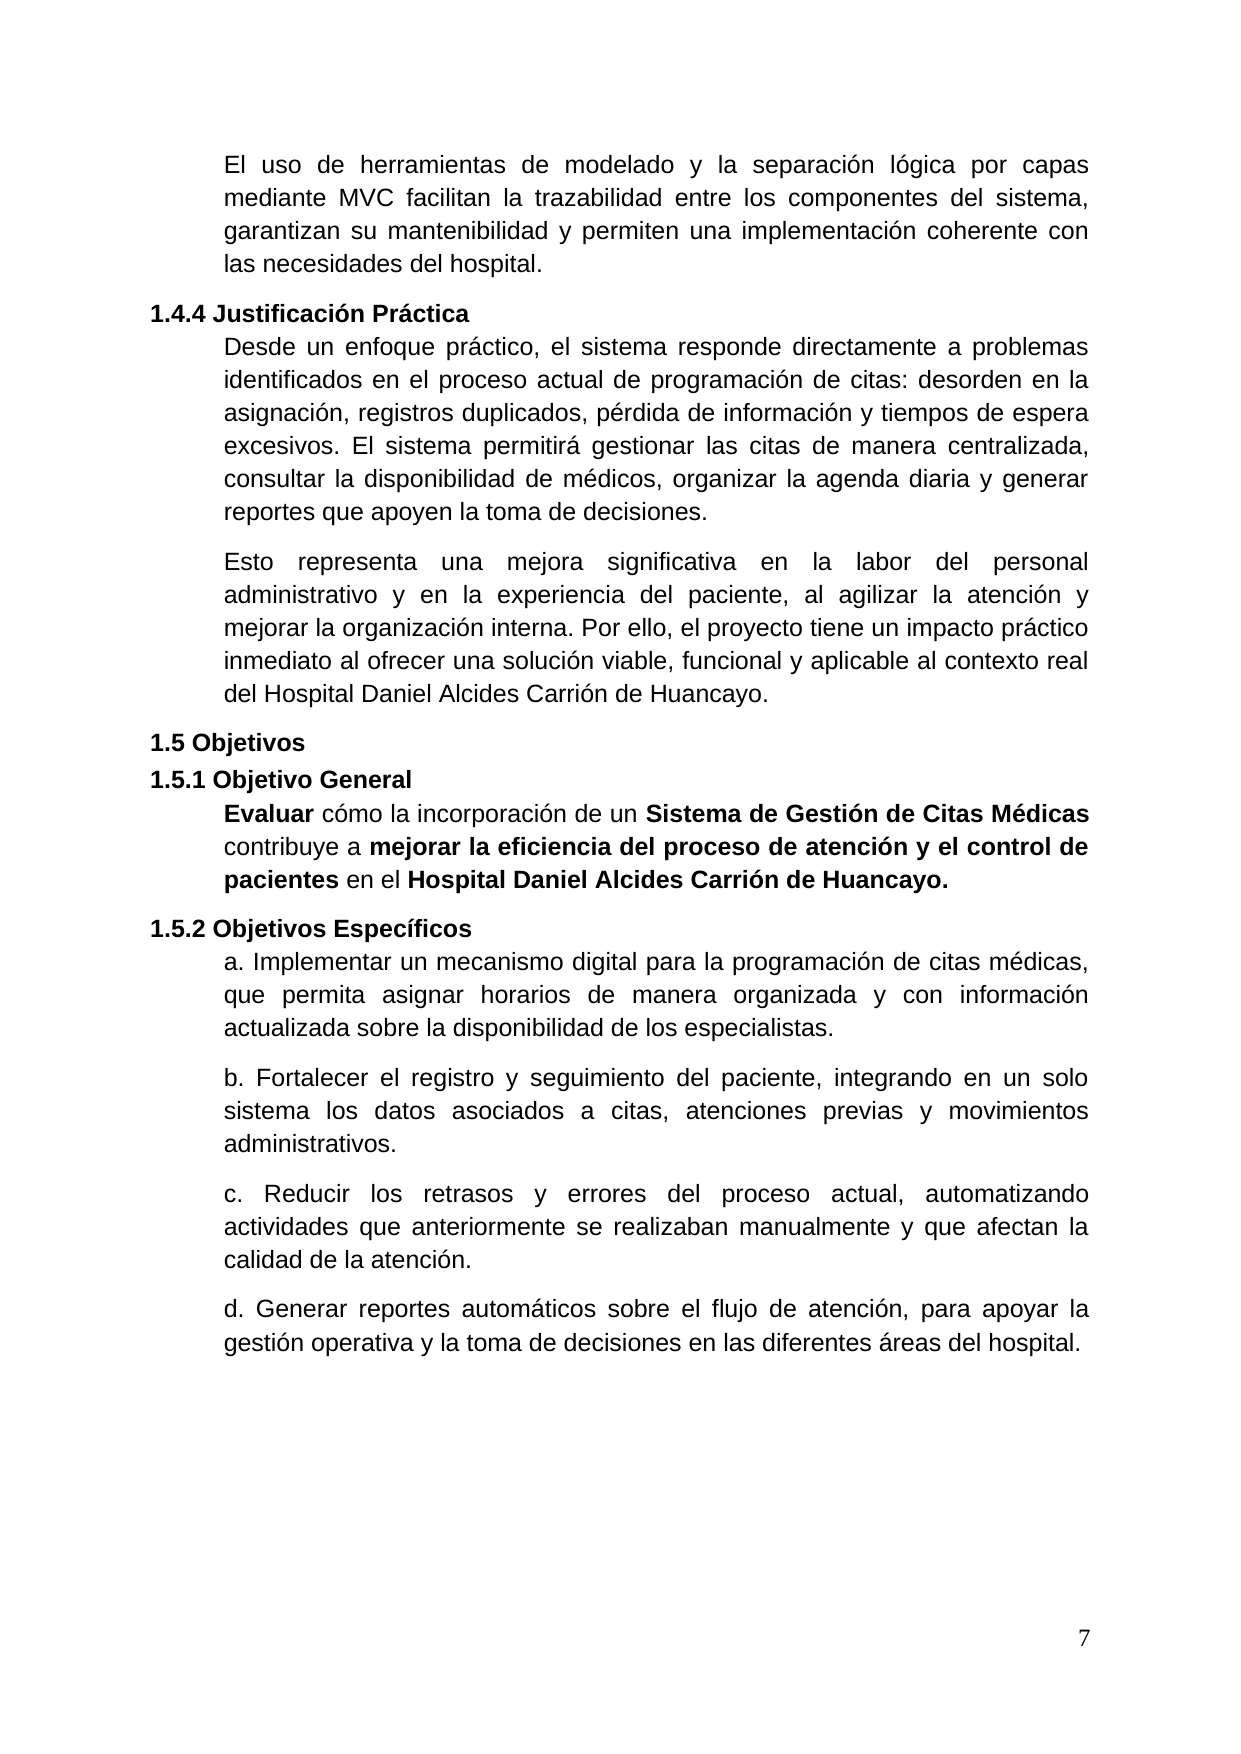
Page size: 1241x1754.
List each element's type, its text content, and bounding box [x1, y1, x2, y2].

text b. Fortalecer el registro y seguimiento del paciente, integrando en un solo sistema los datos asociados a citas, atenciones previas y movimientos administrativos. [223, 1063, 1090, 1158]
text Esto representa una mejora significativa en la labor del personal administrativo y en la experiencia del paciente, al agilizar la atención y mejorar la organización interna. Por ello, el proyecto tiene un impacto práctico inmediato al ofrecer una solución viable, funcional y aplicable al contexto real del Hospital Daniel Alcides Carrión de Huancayo. [223, 547, 1090, 707]
subtitle 1.4.4 Justificación Práctica [150, 299, 1090, 327]
text d. Generar reportes automáticos sobre el flujo de atención, para apoyar la gestión operativa y la toma de decisiones en las diferentes áreas del hospital. [223, 1294, 1090, 1356]
text c. Reducir los retrasos y errores del proceso actual, automatizando actividades que anteriormente se realizaban manualmente y que afectan la calidad de la atención. [223, 1179, 1090, 1273]
subtitle 1.5 Objetivos [150, 728, 1090, 757]
subtitle 1.5.2 Objetivos Específicos [150, 914, 1090, 943]
subtitle 1.5.1 Objetivo General [150, 766, 1090, 794]
text El uso de herramientas de modelado y la separación lógica por capas mediante MVC facilitan la trazabilidad entre los componentes del sistema, garantizan su mantenibilidad y permiten una implementación coherente con las necesidades del hospital. [223, 150, 1090, 278]
text Evaluar cómo la incorporación de un Sistema de Gestión de Citas Médicas contribuye a mejorar la eficiencia del proceso de atención y el control de pacientes en el Hospital Daniel Alcides Carrión de Huancayo. [224, 798, 1090, 893]
text a. Implementar un mecanismo digital para la programación de citas médicas, que permita asignar horarios de manera organizada y con información actualizada sobre la disponibilidad de los especialistas. [223, 947, 1090, 1042]
text Desde un enfoque práctico, el sistema responde directamente a problemas identificados en el proceso actual de programación de citas: desorden en la asignación, registros duplicados, pérdida de información y tiempos de espera excesivos. El sistema permitirá gestionar las citas de manera centralizada, consultar la disponibilidad de médicos, organizar la agenda diaria y generar reportes que apoyen la toma de decisiones. [223, 332, 1090, 526]
